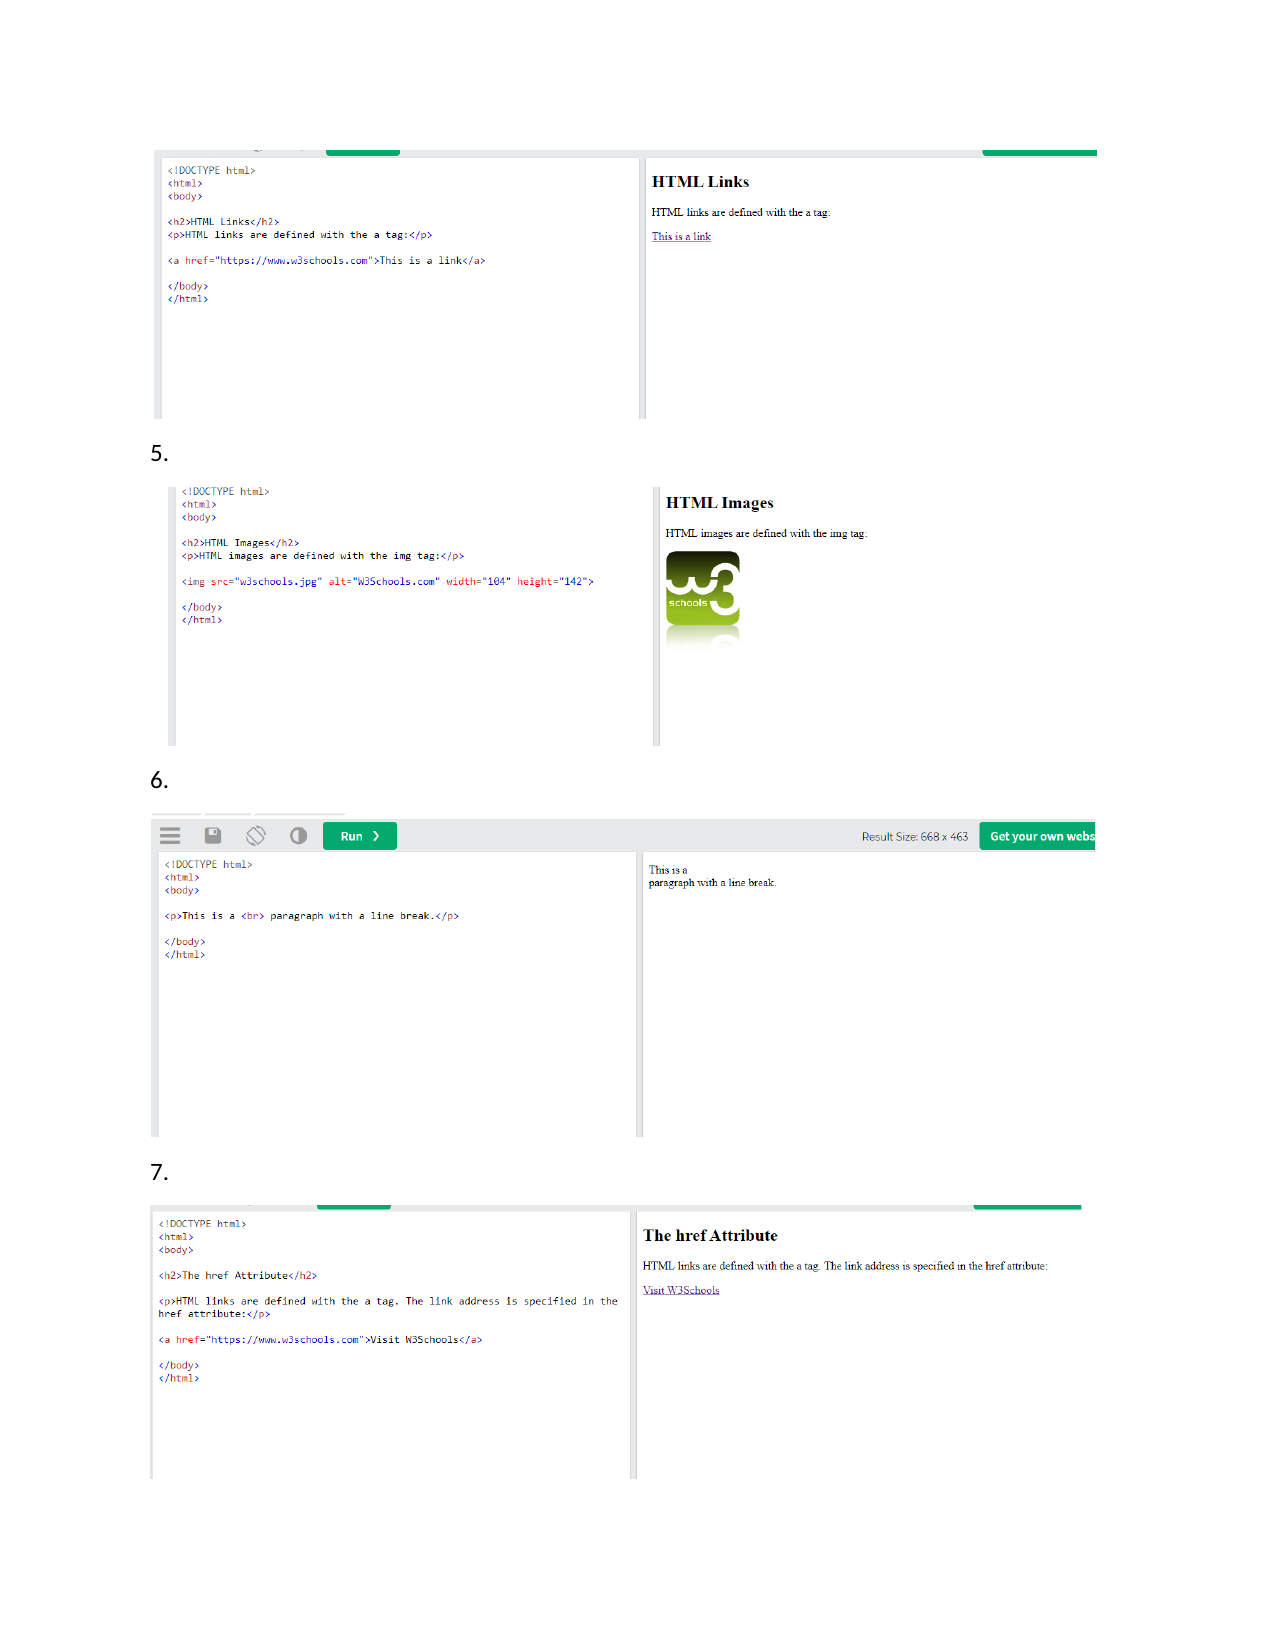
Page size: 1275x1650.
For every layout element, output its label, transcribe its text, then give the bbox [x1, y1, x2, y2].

picture [154, 150, 1097, 419]
text 7. [150, 1156, 1125, 1186]
picture [150, 1205, 1082, 1479]
picture [168, 487, 1119, 746]
text 5. [150, 438, 1125, 468]
picture [151, 813, 1096, 1137]
text 6. [150, 764, 1125, 794]
